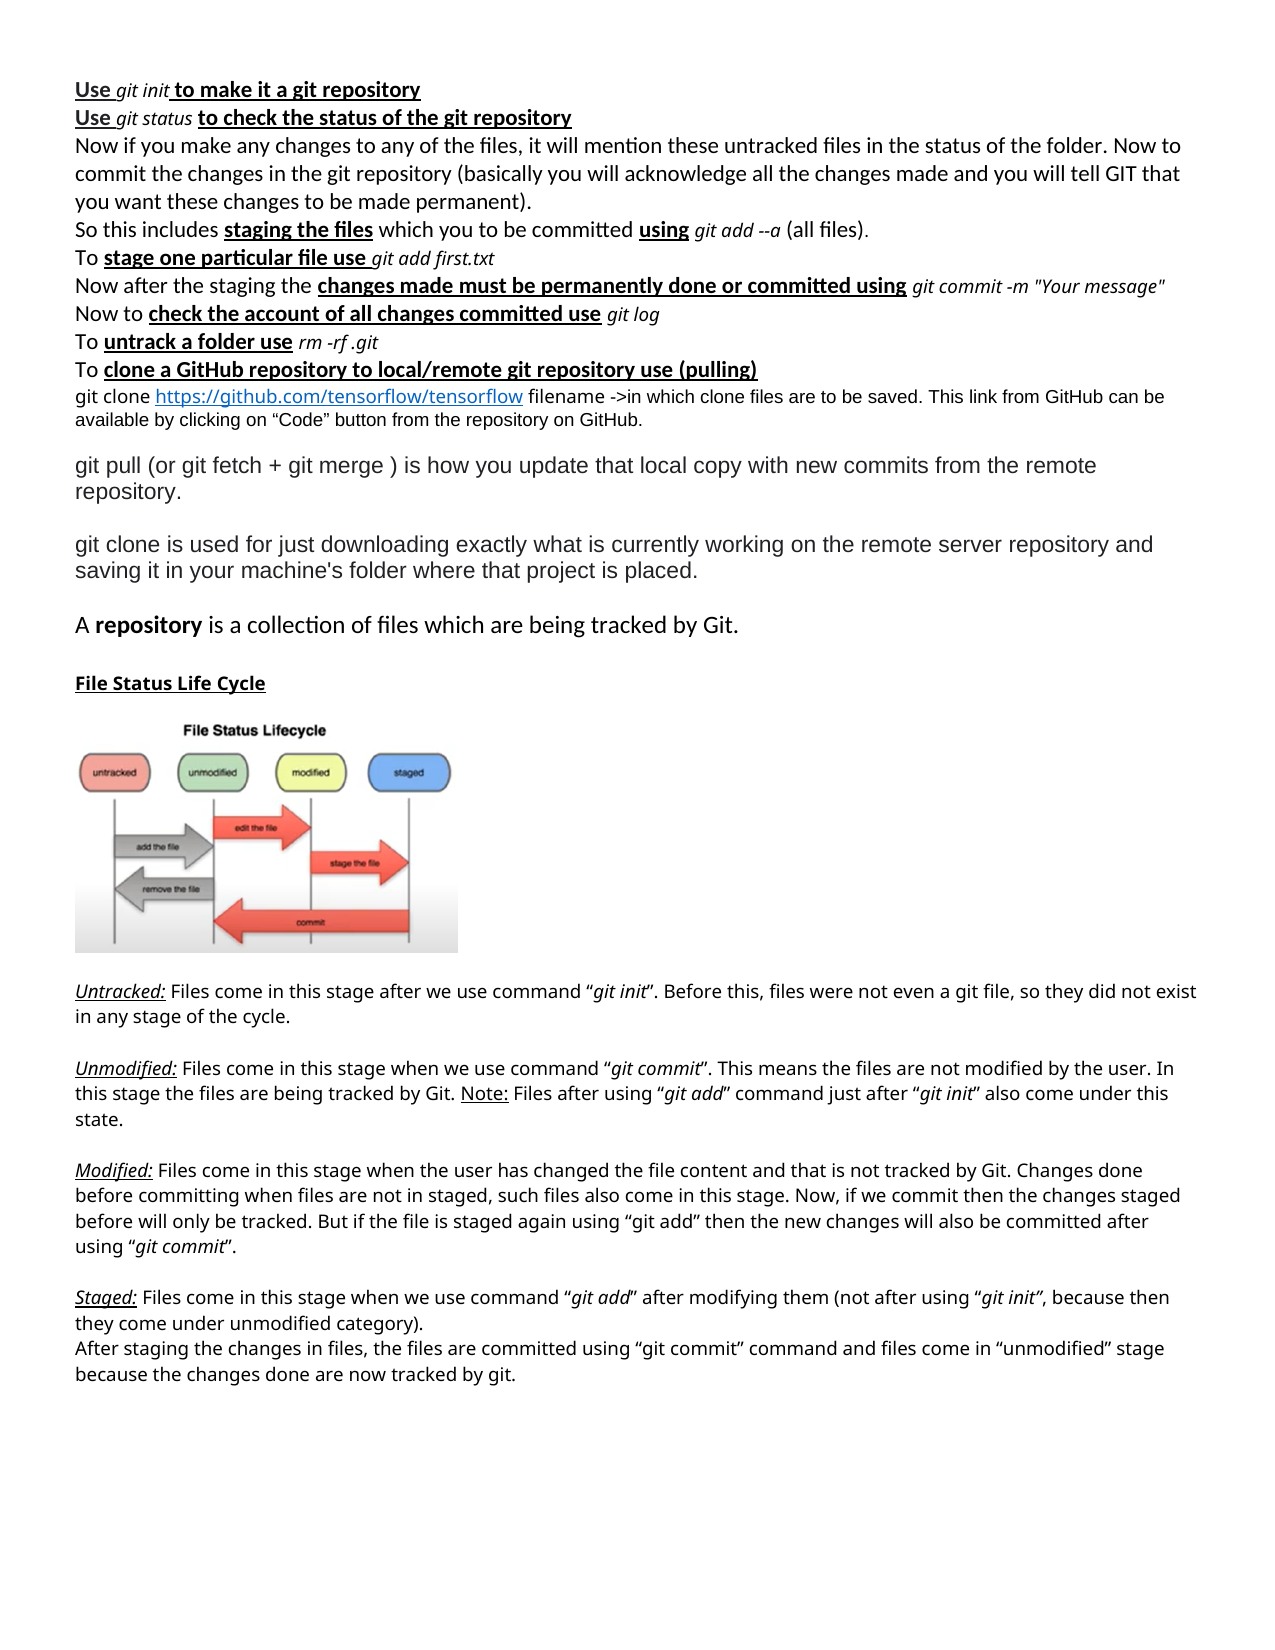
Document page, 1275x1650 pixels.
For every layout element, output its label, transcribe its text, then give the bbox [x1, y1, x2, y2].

text git clone is used for just downloading exactly what is currently working on the remote server repository and saving it in your machine's folder where that project is placed. [698, 531, 1200, 584]
text Staged: Files come in this stage when we use command “git add” after modifying them (not after using “git init”, because then they come under unmodified category). [75, 1284, 1200, 1336]
text Now if you make any changes to any of the files, it will mention these untracked files in the status of the folder. Now to commit the changes in the git repository (basically you will acknowledge all the changes made and you will tell GIT that you want these changes to be made permanent). [75, 131, 1200, 215]
text Now to check the account of all changes committed use git log [75, 299, 1200, 327]
picture [75, 718, 458, 953]
text Modified: Files come in this stage when the user has changed the file content and that is not tracked by Git. Changes done before committing when files are not in staged, such files also come in this stage. Now, if we commit then the changes staged before will only be tracked. But if the file is staged again using “git add” then the new changes will also be committed after using “git commit”. [75, 1157, 1200, 1259]
text A repository is a collection of files which are being tracked by Git. [75, 609, 1200, 640]
text git pull (or git fetch + git merge ) is how you update that local copy with new commits from the remote repository. [182, 452, 1200, 504]
text To untrack a folder use rm -rf .git [75, 327, 1200, 355]
text File Status Life Cycle [75, 670, 1200, 696]
text Now after the staging the changes made must be permanently done or committed using git commit -m "Your message" [75, 271, 1200, 299]
text Untracked: Files come in this stage after we use command “git init”. Before this, files were not even a git file, so they did not exist in any stage of the cycle. [75, 978, 1200, 1029]
text To clone a GitHub repository to local/remote git repository use (pulling) [75, 355, 1200, 383]
text After staging the changes in files, the files are committed using “git commit” command and files come in “unmodified” stage because the changes done are now tracked by git. [75, 1336, 1200, 1387]
text Unmodified: Files come in this stage when we use command “git commit”. This means the files are not modified by the user. In this stage the files are being tracked by Git. Note: Files after using “git add” command just after “git init” also come under this state. [75, 1055, 1200, 1131]
text To stage one particular file use git add first.txt [75, 243, 1200, 271]
text Use git init to make it a git repository [116, 75, 1200, 103]
text Use git status to check the status of the git repository [116, 103, 1200, 131]
text git clone https://github.com/tensorflow/tensorflow filename ->in which clone files are to be saved. This link from GitHub can be available by clicking on “Code” button from the repository on GitHub. [75, 383, 1200, 430]
text So this includes staging the files which you to be committed using git add --a (all files). [75, 215, 1200, 243]
